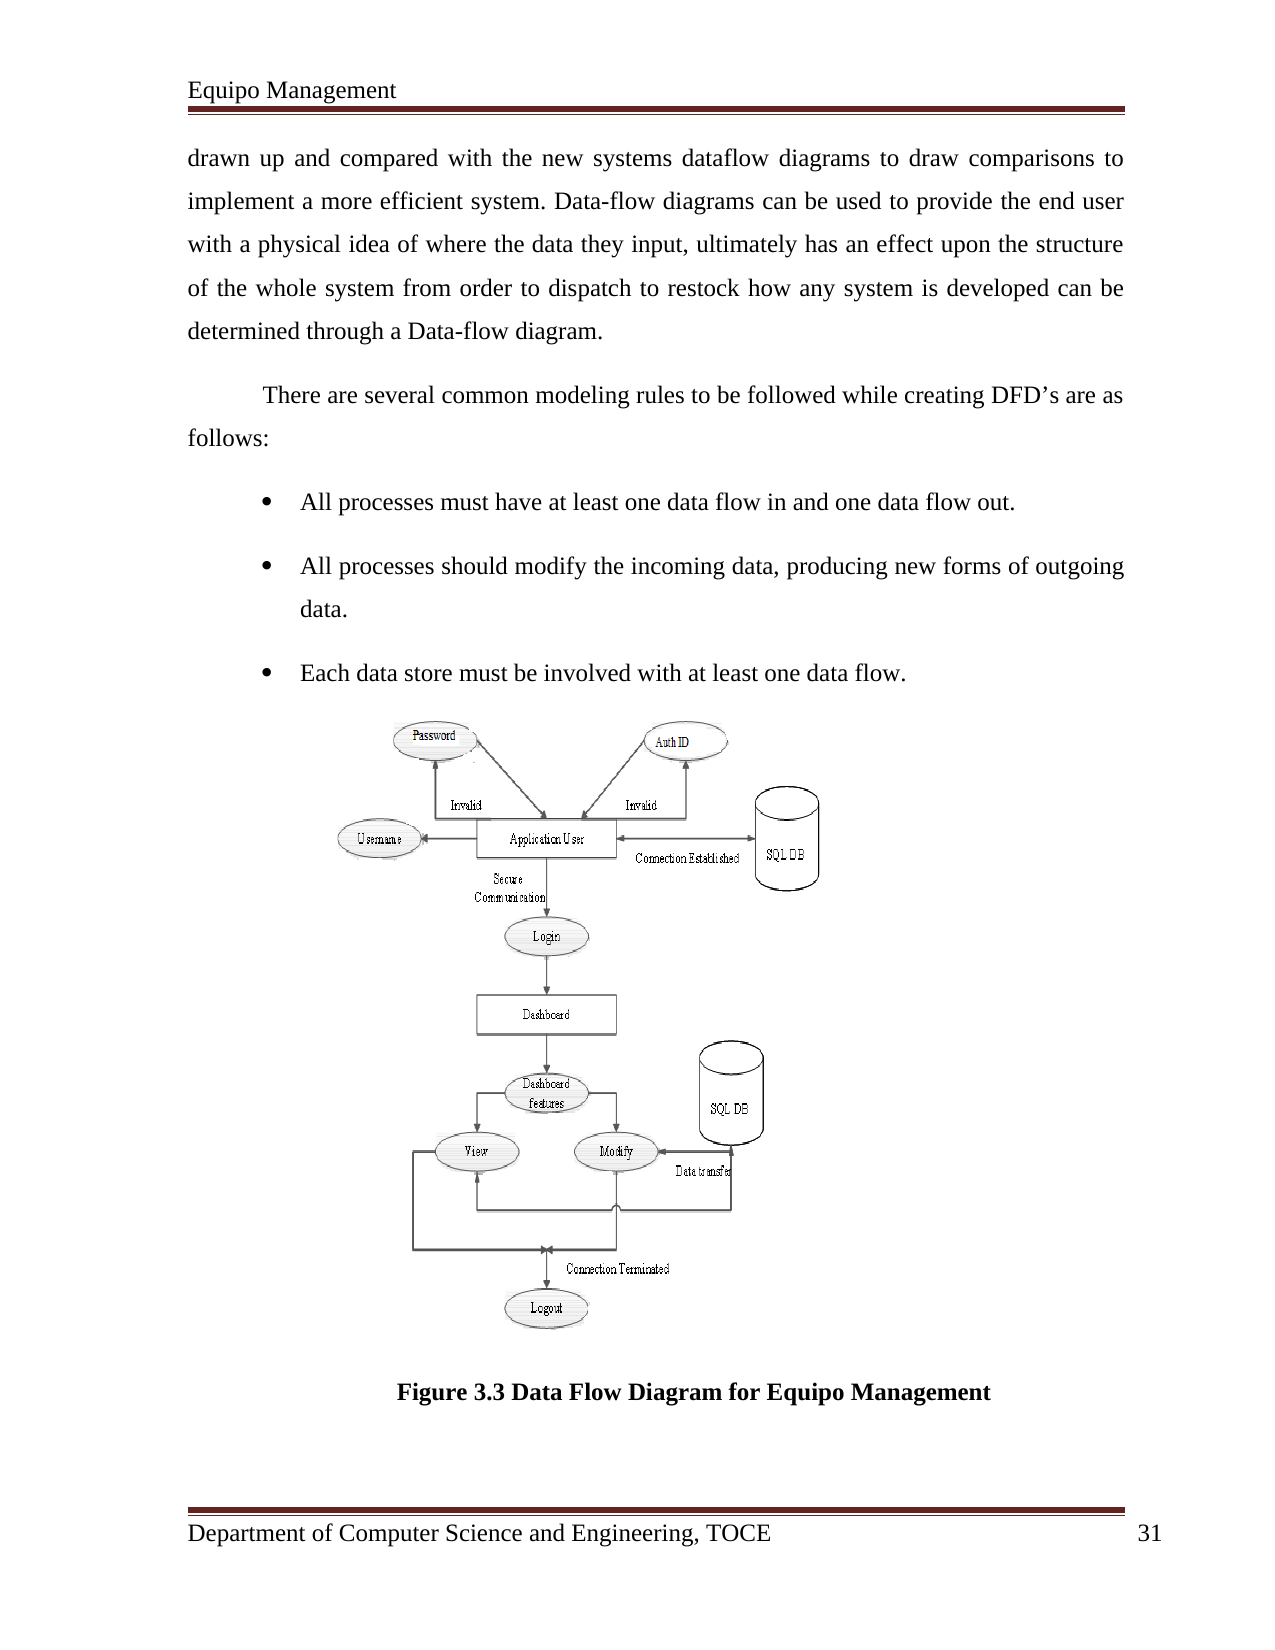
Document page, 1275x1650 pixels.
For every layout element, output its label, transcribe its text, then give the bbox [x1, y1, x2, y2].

picture [337, 721, 1275, 1343]
list All processes should modify the incoming data, producing new forms of outgoing data. [262, 551, 1125, 623]
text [187, 143, 1125, 344]
list Each data store must be involved with at least one data flow. [262, 658, 1125, 687]
list All processes must have at least one data flow in and one data flow out. [262, 487, 1125, 516]
text Figure 3.3 Data Flow Diagram for Equipo Management [262, 1377, 1125, 1406]
text There are several common modeling rules to be followed while creating DFD’s are as follows: [187, 380, 1125, 452]
